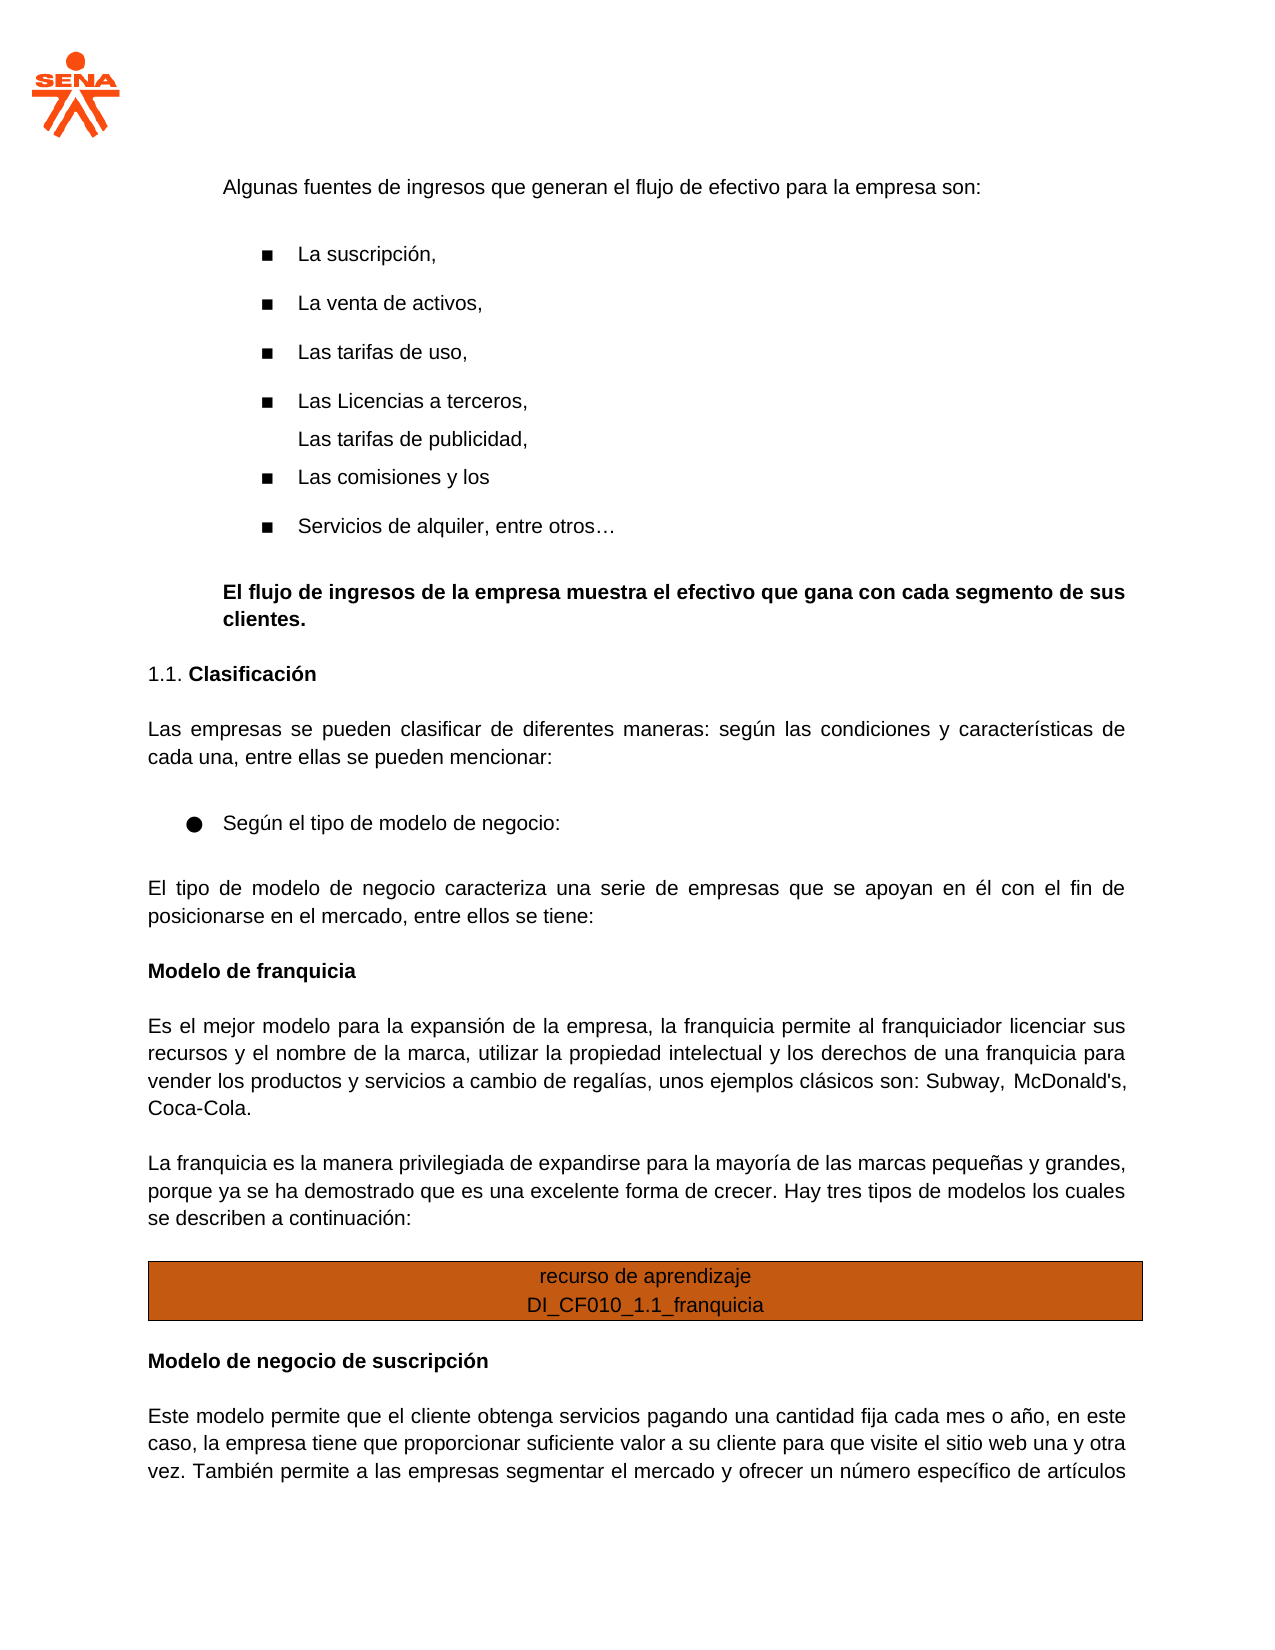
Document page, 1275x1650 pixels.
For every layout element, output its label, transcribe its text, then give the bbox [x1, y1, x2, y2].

text El tipo de modelo de negocio caracteriza una serie de empresas que se apoyan en él con el fin de posicionarse en el mercado, entre ellos se tiene: [148, 876, 1127, 928]
list Las tarifas de uso, [260, 328, 1127, 371]
text Modelo de negocio de suscripción [148, 1349, 1127, 1373]
text El flujo de ingresos de la empresa muestra el efectivo que gana con cada segmento de sus clientes. [223, 579, 1127, 631]
list Las comisiones y los [260, 454, 1127, 497]
list La venta de activos, [260, 279, 1127, 322]
list Las Licencias a terceros, [260, 377, 1127, 420]
text La franquicia es la manera privilegiada de expandirse para la mayoría de las marcas pequeñas y grandes, porque ya se ha demostrado que es una excelente forma de crecer. Hay tres tipos de modelos los cuales se describen a continuación: [148, 1151, 1127, 1230]
text Es el mejor modelo para la expansión de la empresa, la franquicia permite al franquiciador licenciar sus recursos y el nombre de la marca, utilizar la propiedad intelectual y los derechos de una franquicia para vender los productos y servicios a cambio de regalías, unos ejemplos clásicos son: Subway, McDonald's, Coca-Cola. [148, 1014, 1127, 1120]
list Según el tipo de modelo de negocio: [185, 799, 1127, 842]
text Modelo de franquicia [148, 959, 1127, 983]
table_header recurso de aprendizaje DI_CF010_1.1_franquicia [149, 1262, 1142, 1320]
list La suscripción, [260, 230, 1127, 273]
text Las empresas se pueden clasificar de diferentes maneras: según las condiciones y características de cada una, entre ellas se pueden mencionar: [148, 717, 1127, 768]
list Servicios de alquiler, entre otros… [260, 503, 1127, 546]
picture [22, 48, 126, 142]
text Las tarifas de publicidad, [298, 426, 1127, 450]
text Algunas fuentes de ingresos que generan el flujo de efectivo para la empresa son: [223, 175, 1127, 199]
list Clasificación [148, 662, 1127, 686]
